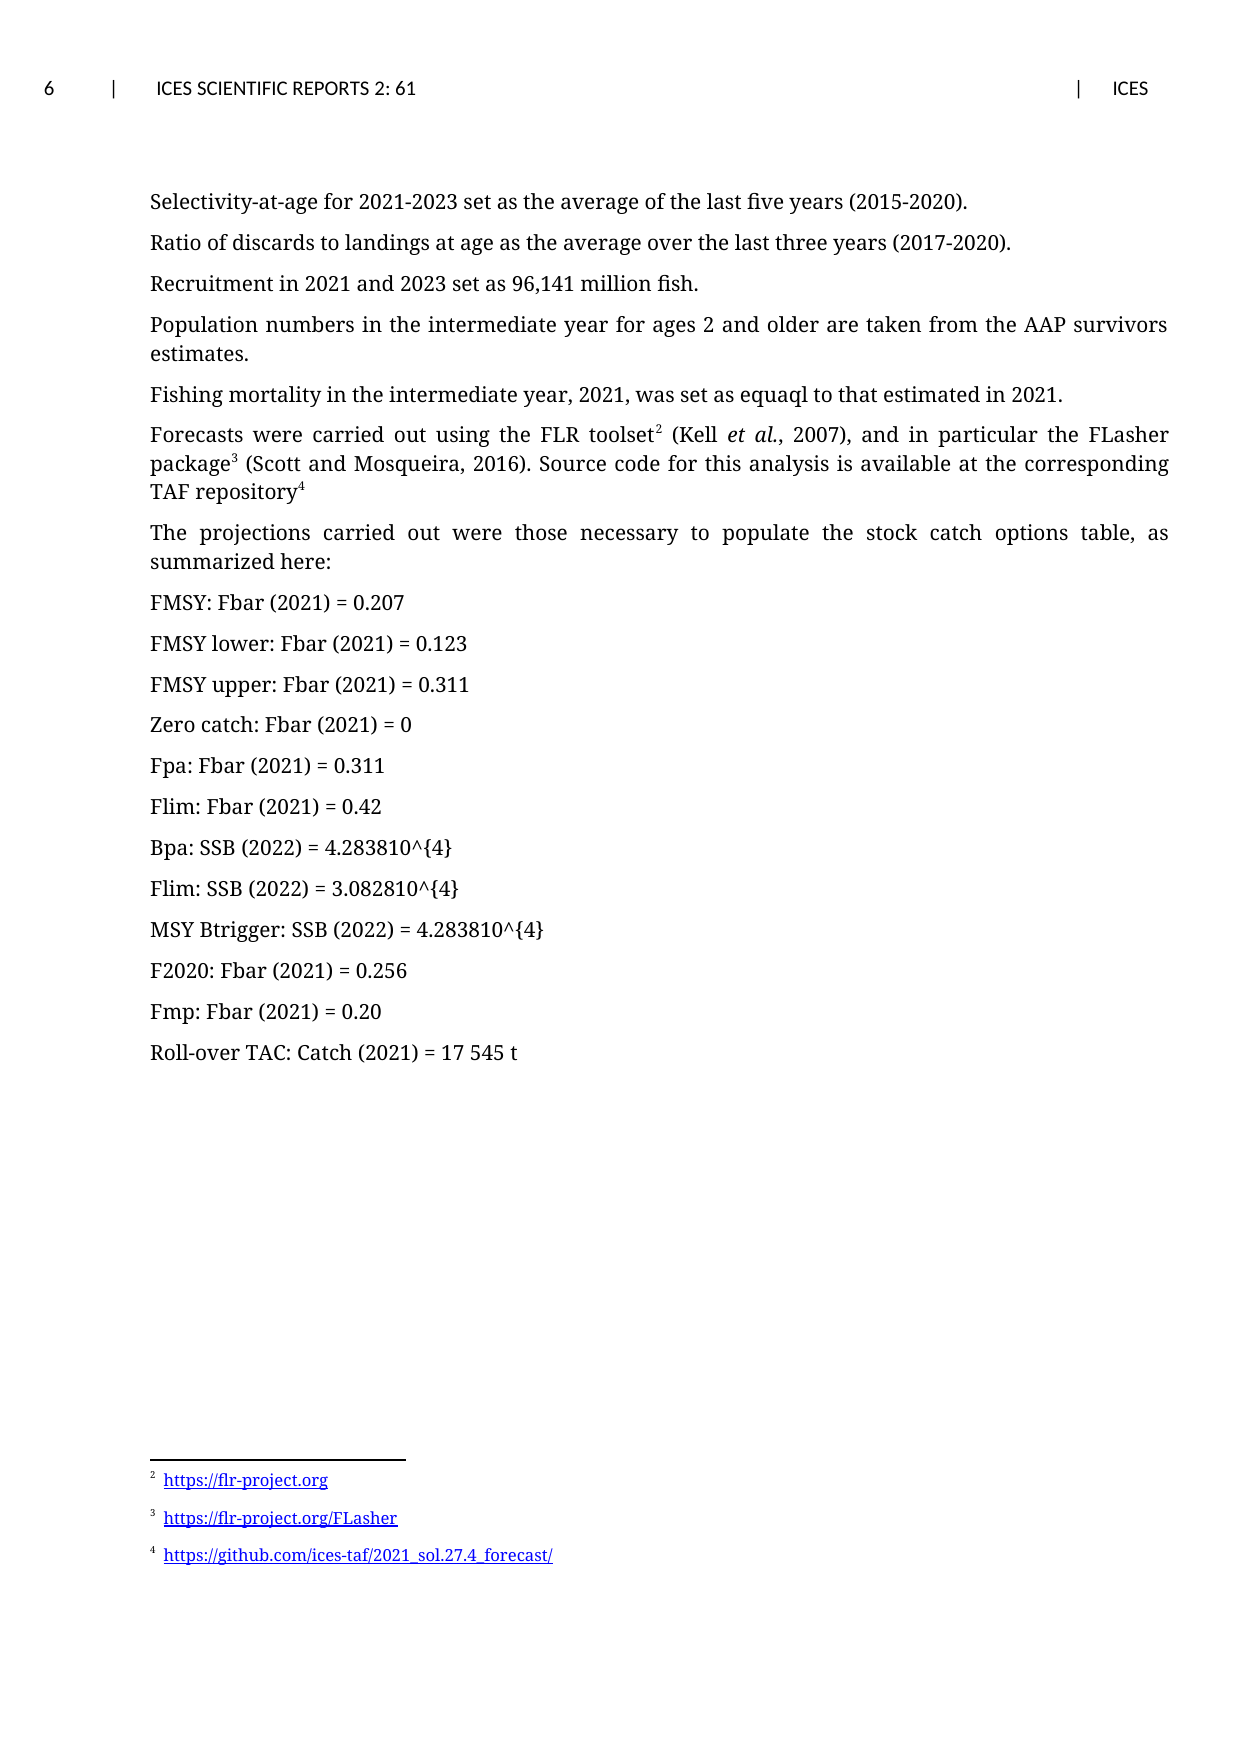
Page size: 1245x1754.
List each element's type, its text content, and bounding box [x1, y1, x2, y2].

text The projections carried out were those necessary to populate the stock catch options table, as summarized here: [150, 518, 1170, 575]
text Forecasts were carried out using the FLR toolset (Kell et al., 2007), and in particular the FLasher package (Scott and Mosqueira, 2016). Source code for this analysis is available at the corresponding TAF repository [150, 421, 1170, 506]
